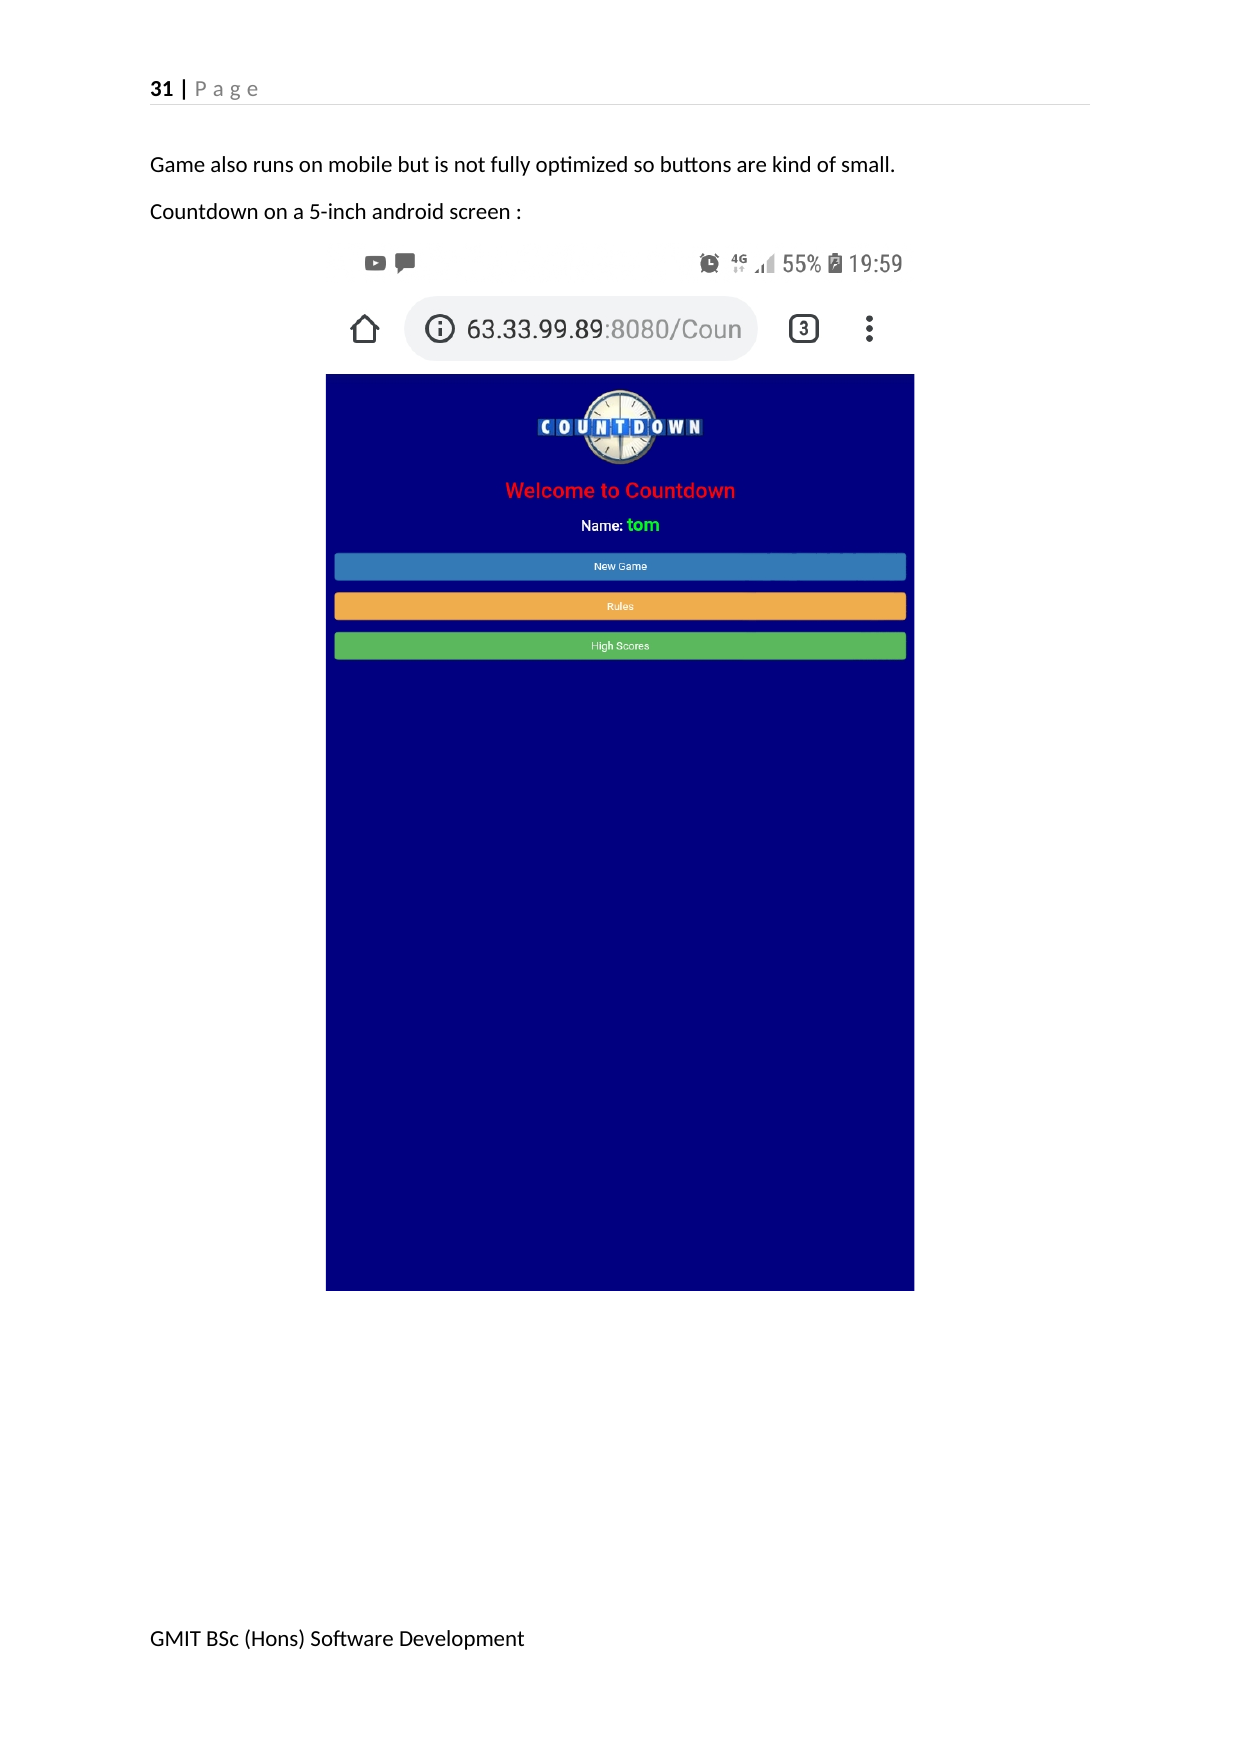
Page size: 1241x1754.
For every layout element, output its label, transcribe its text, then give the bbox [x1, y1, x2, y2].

text Countdown on a 5-inch android screen : [150, 197, 1090, 225]
text Game also runs on mobile but is not fully optimized so buttons are kind of small. [150, 150, 1090, 178]
picture [325, 243, 915, 1291]
